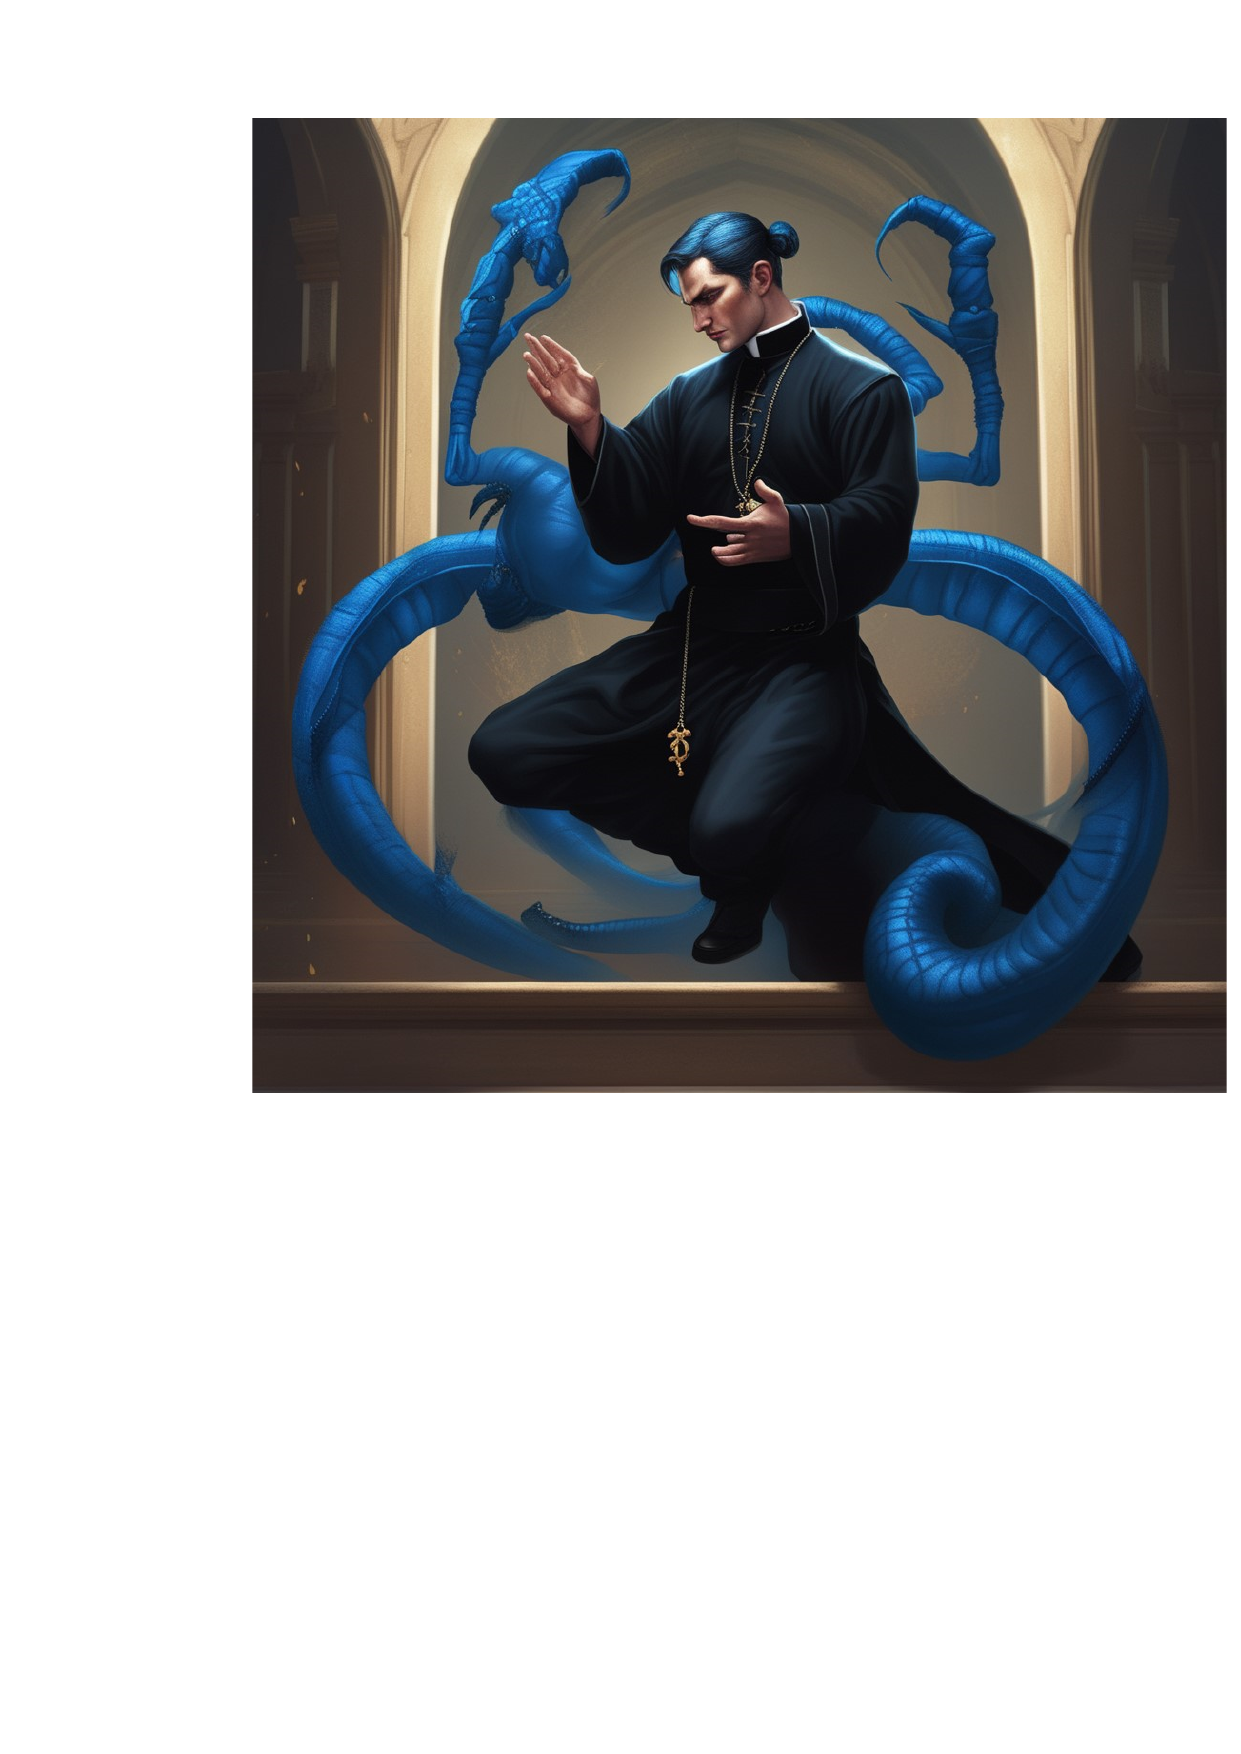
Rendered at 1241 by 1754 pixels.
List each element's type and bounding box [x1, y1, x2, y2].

picture [252, 118, 1227, 1093]
